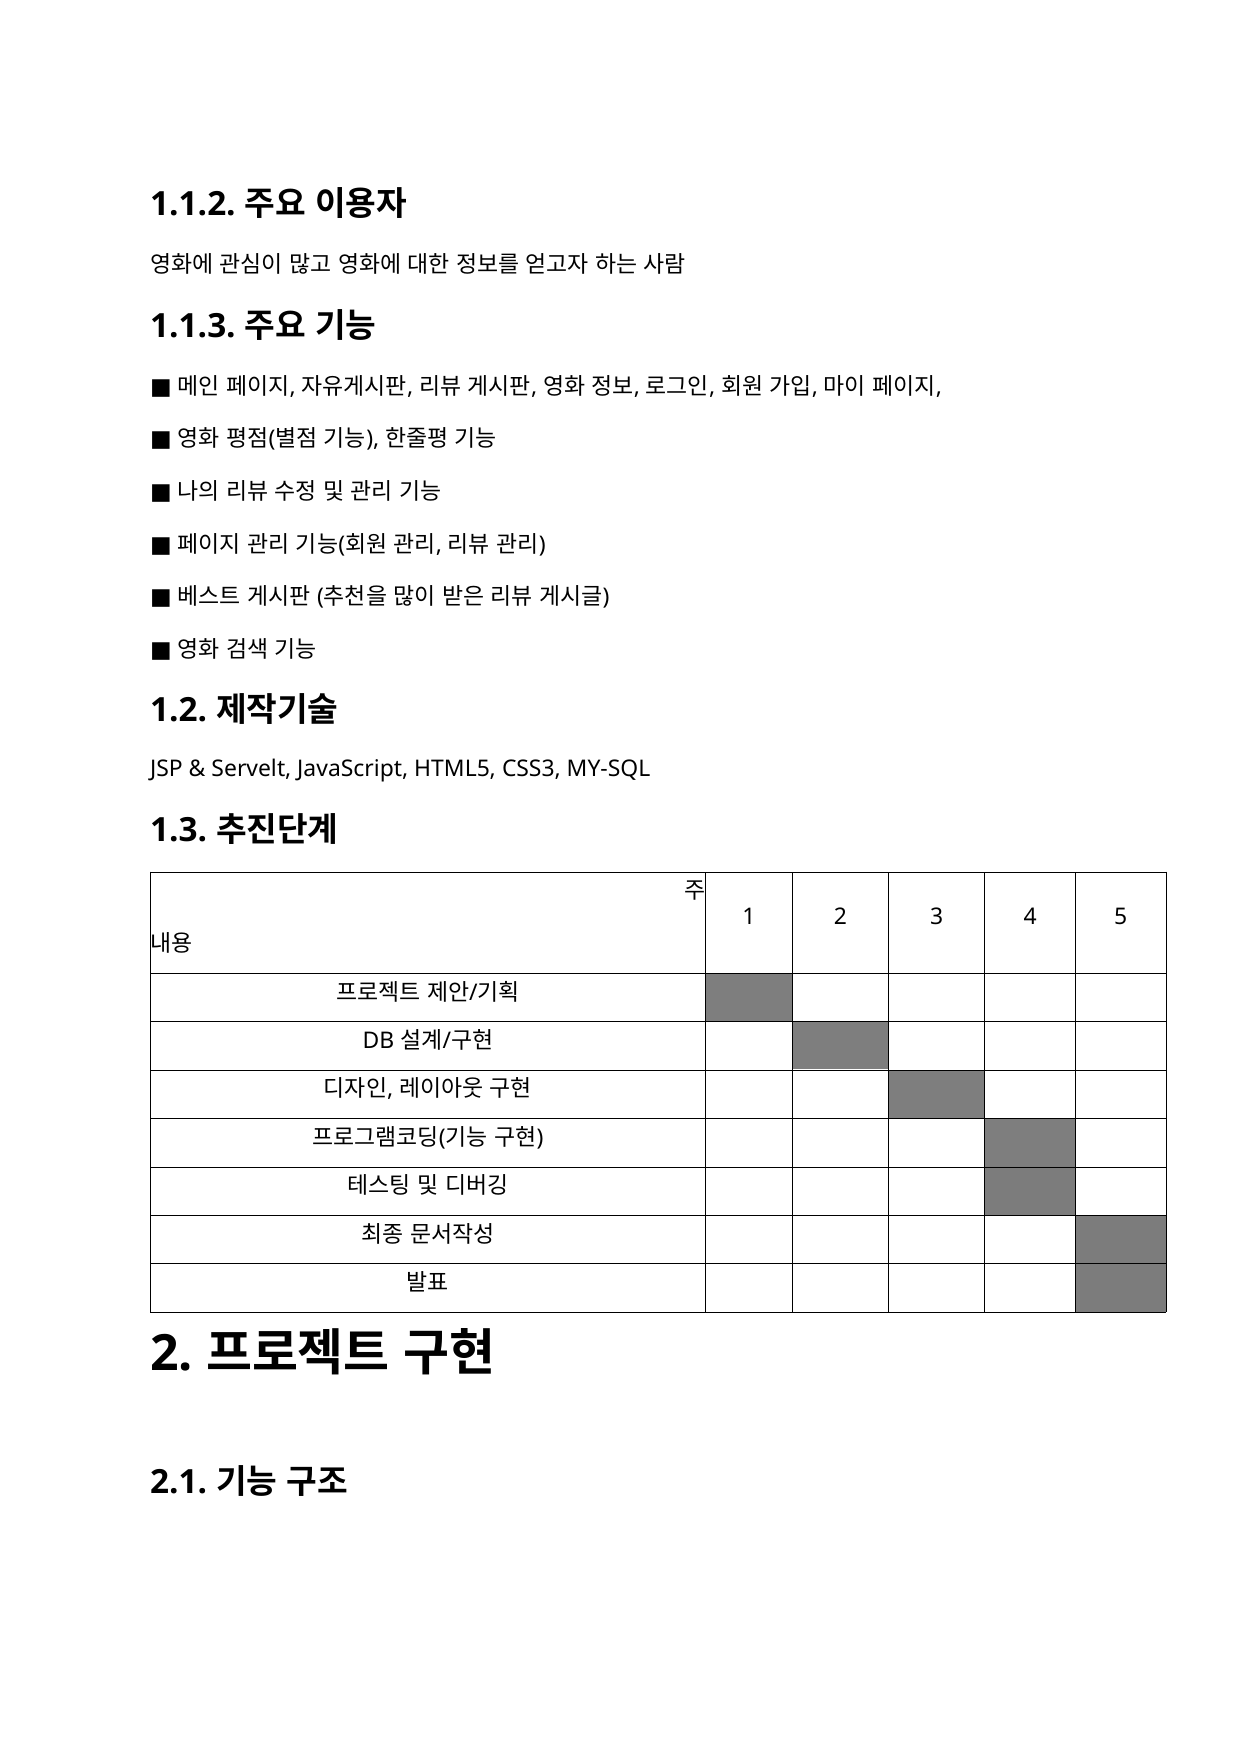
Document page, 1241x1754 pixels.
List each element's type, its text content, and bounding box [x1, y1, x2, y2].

table_cell [706, 974, 792, 1021]
table_cell [706, 1216, 792, 1263]
table_cell [889, 1022, 984, 1069]
text JSP & Servelt, JavaScript, HTML5, CSS3, MY-SQL [150, 752, 1090, 783]
table_cell [793, 1022, 888, 1069]
table_cell [985, 1168, 1075, 1215]
table_cell [706, 1264, 792, 1312]
table_cell [1076, 1022, 1166, 1069]
subtitle 2.1. 기능 구조 [150, 1455, 1090, 1503]
table_cell 프로젝트 제안/기획 [151, 974, 705, 1021]
table_cell [793, 1119, 888, 1166]
text ■ 영화 검색 기능 [150, 631, 1090, 664]
table_cell [793, 1264, 888, 1312]
subtitle 1.3. 추진단계 [150, 803, 1090, 851]
subtitle 1.2. 제작기술 [150, 683, 1090, 732]
table_cell [985, 1119, 1075, 1166]
table_cell [1076, 1071, 1166, 1118]
text ■ 나의 리뷰 수정 및 관리 기능 [150, 473, 1090, 506]
table_cell [706, 1071, 792, 1118]
table_cell [985, 1216, 1075, 1263]
table_cell [889, 1168, 984, 1215]
table_cell [889, 1071, 984, 1118]
table_cell [793, 1071, 888, 1118]
table_header 1 [706, 873, 792, 973]
table_header 3 [889, 873, 984, 973]
table_cell [985, 1071, 1075, 1118]
table_cell [1076, 1216, 1166, 1263]
table_cell [1076, 1119, 1166, 1166]
table_header 4 [985, 873, 1075, 973]
table_cell [706, 1168, 792, 1215]
table_cell 테스팅 및 디버깅 [151, 1168, 705, 1215]
table_cell [889, 1216, 984, 1263]
table_cell [1076, 1168, 1166, 1215]
table_cell [793, 1168, 888, 1215]
table_cell [985, 974, 1075, 1021]
table_header 주 내용 [151, 873, 705, 973]
table_cell [793, 974, 888, 1021]
subtitle 1.1.2. 주요 이용자 [150, 177, 1090, 226]
subtitle 2. 프로젝트 구현 [150, 1313, 1090, 1385]
table_cell [985, 1022, 1075, 1069]
table_cell [1076, 974, 1166, 1021]
text ■ 페이지 관리 기능(회원 관리, 리뷰 관리) [150, 525, 1090, 559]
text 영화에 관심이 많고 영화에 대한 정보를 얻고자 하는 사람 [150, 246, 1090, 279]
text ■ 메인 페이지, 자유게시판, 리뷰 게시판, 영화 정보, 로그인, 회원 가입, 마이 페이지, [150, 368, 1090, 401]
text ■ 영화 평점(별점 기능), 한줄평 기능 [150, 420, 1090, 453]
table_cell [889, 1119, 984, 1166]
text ■ 베스트 게시판 (추천을 많이 받은 리뷰 게시글) [150, 578, 1090, 611]
table_cell [1076, 1264, 1166, 1312]
table_cell [793, 1216, 888, 1263]
table_header 2 [793, 873, 888, 973]
table_cell 프로그램코딩(기능 구현) [151, 1119, 705, 1166]
table_cell 발표 [151, 1264, 705, 1312]
subtitle 1.1.3. 주요 기능 [150, 299, 1090, 347]
table_cell [706, 1119, 792, 1166]
table_cell [889, 1264, 984, 1312]
table_cell [706, 1022, 792, 1069]
table_cell [889, 974, 984, 1021]
table_header 5 [1076, 873, 1166, 973]
table_cell 디자인, 레이아웃 구현 [151, 1071, 705, 1118]
table_cell DB 설계/구현 [151, 1022, 705, 1069]
table_cell [985, 1264, 1075, 1312]
table_cell 최종 문서작성 [151, 1216, 705, 1263]
